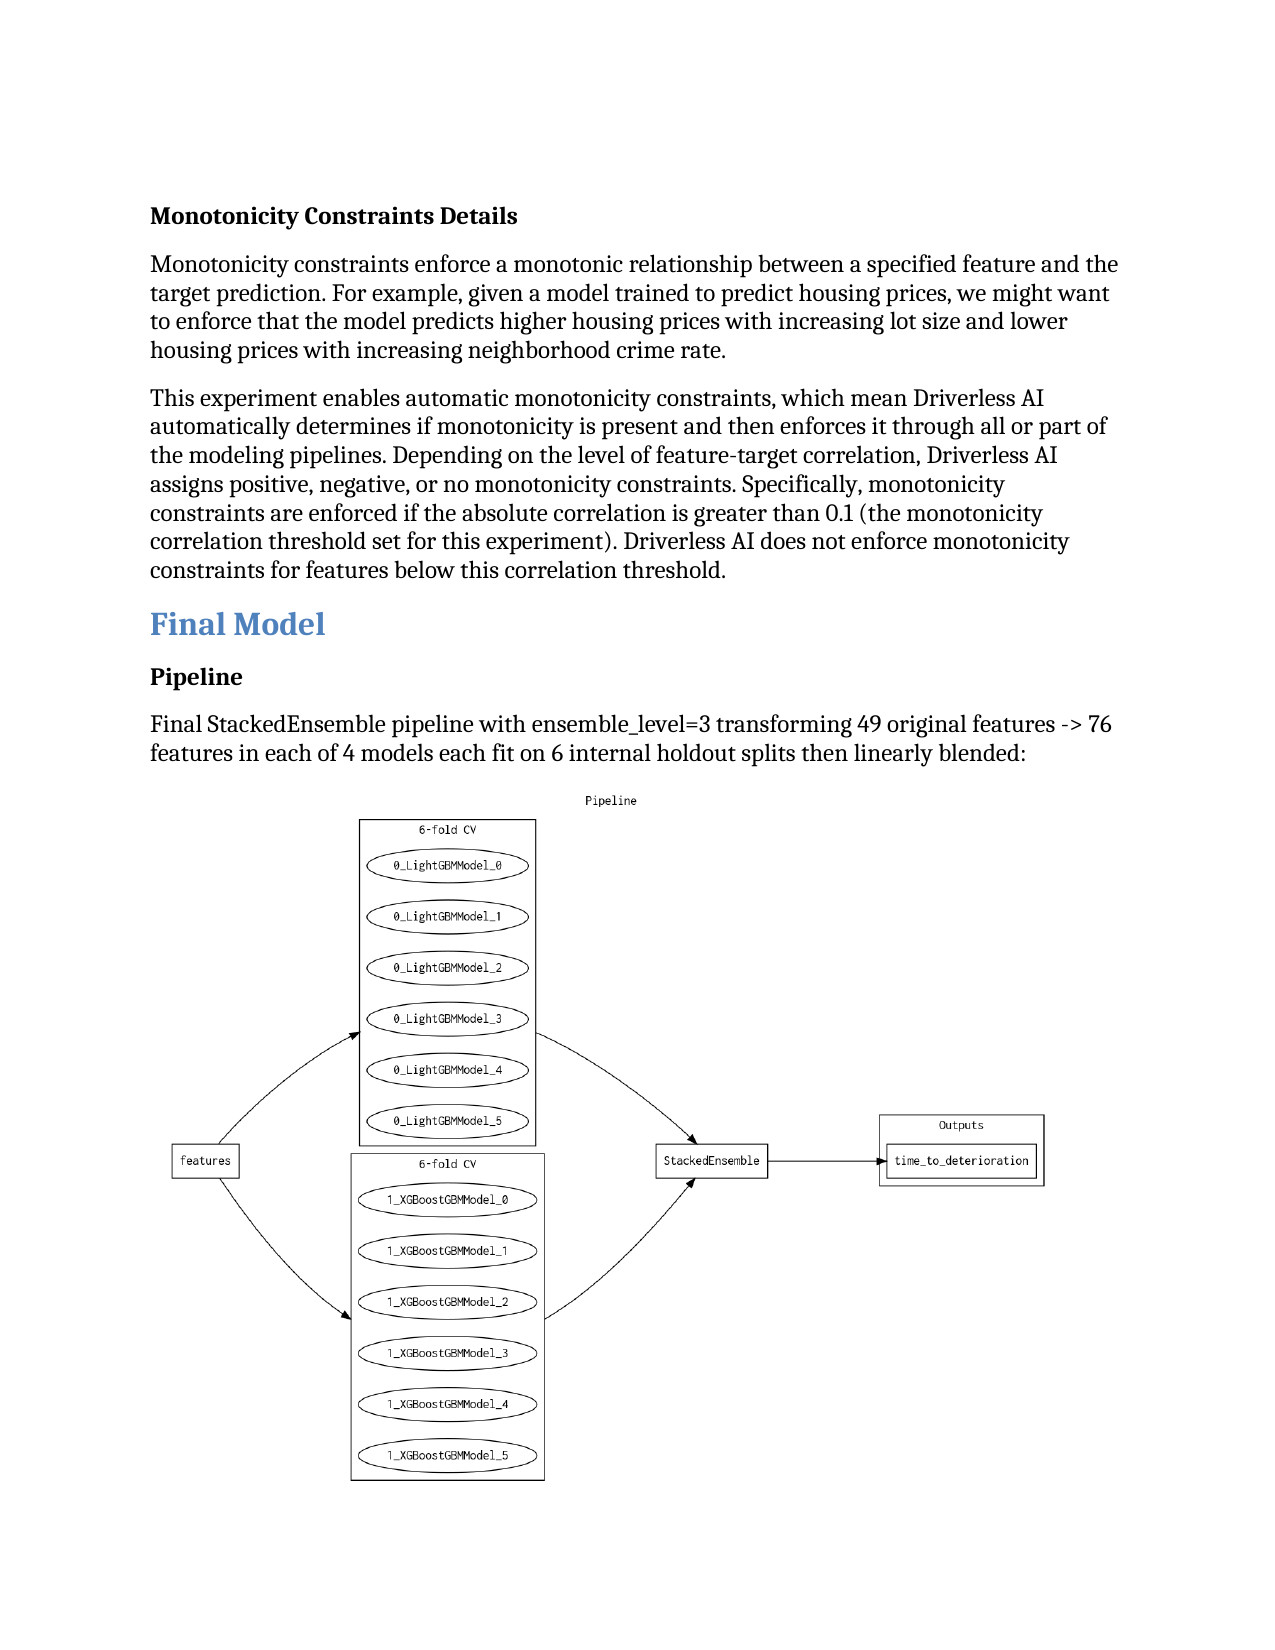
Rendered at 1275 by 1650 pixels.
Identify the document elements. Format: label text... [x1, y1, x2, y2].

text This experiment enables automatic monotonicity constraints, which mean Driverless AI automatically determines if monotonicity is present and then enforces it through all or part of the modeling pipelines. Depending on the level of feature-target correlation, Driverless AI assigns positive, negative, or no monotonicity constraints. Specifically, monotonicity constraints are enforced if the absolute correlation is greater than 0.1 (the monotonicity correlation threshold set for this experiment). Driverless AI does not enforce monotonicity constraints for features below this correlation threshold. [150, 383, 1125, 585]
text Monotonicity constraints enforce a monotonic relationship between a specified feature and the target prediction. For example, given a model trained to predict housing prices, we might want to enforce that the model predicts higher housing prices with increasing lot size and lower housing prices with increasing neighborhood crime rate. [150, 250, 1125, 365]
text Final StackedEnsemble pipeline with ensemble_level=3 transforming 49 original features -> 76 features in each of 4 models each fit on 6 internal holdout splits then linearly blended: [150, 710, 1125, 768]
subtitle Final Model [150, 606, 1125, 644]
picture [168, 786, 1055, 1491]
text Pipeline [150, 663, 1125, 691]
text Monotonicity Constraints Details [150, 202, 1125, 231]
